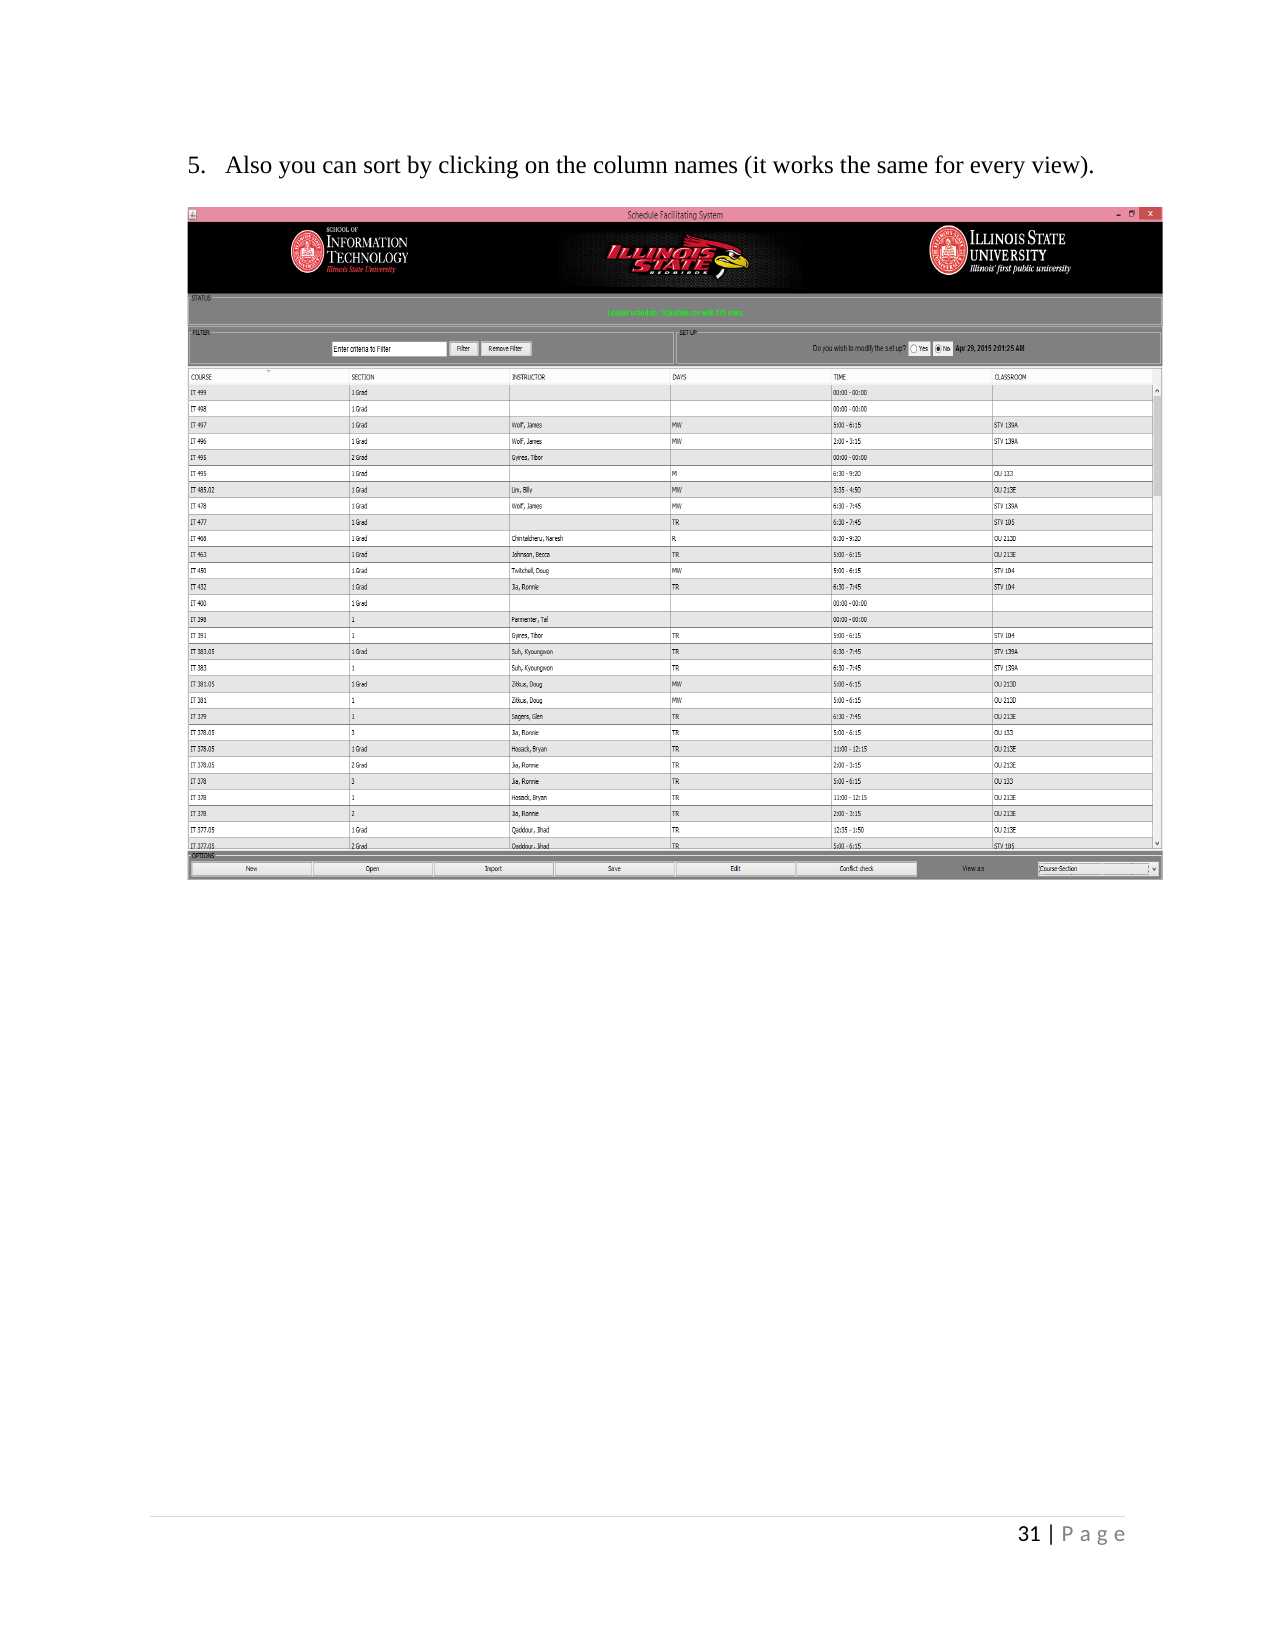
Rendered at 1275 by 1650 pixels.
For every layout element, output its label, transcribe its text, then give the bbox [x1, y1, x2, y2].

picture [187, 207, 1163, 880]
list Also you can sort by clicking on the column names (it works the same for every view). [187, 150, 1125, 179]
